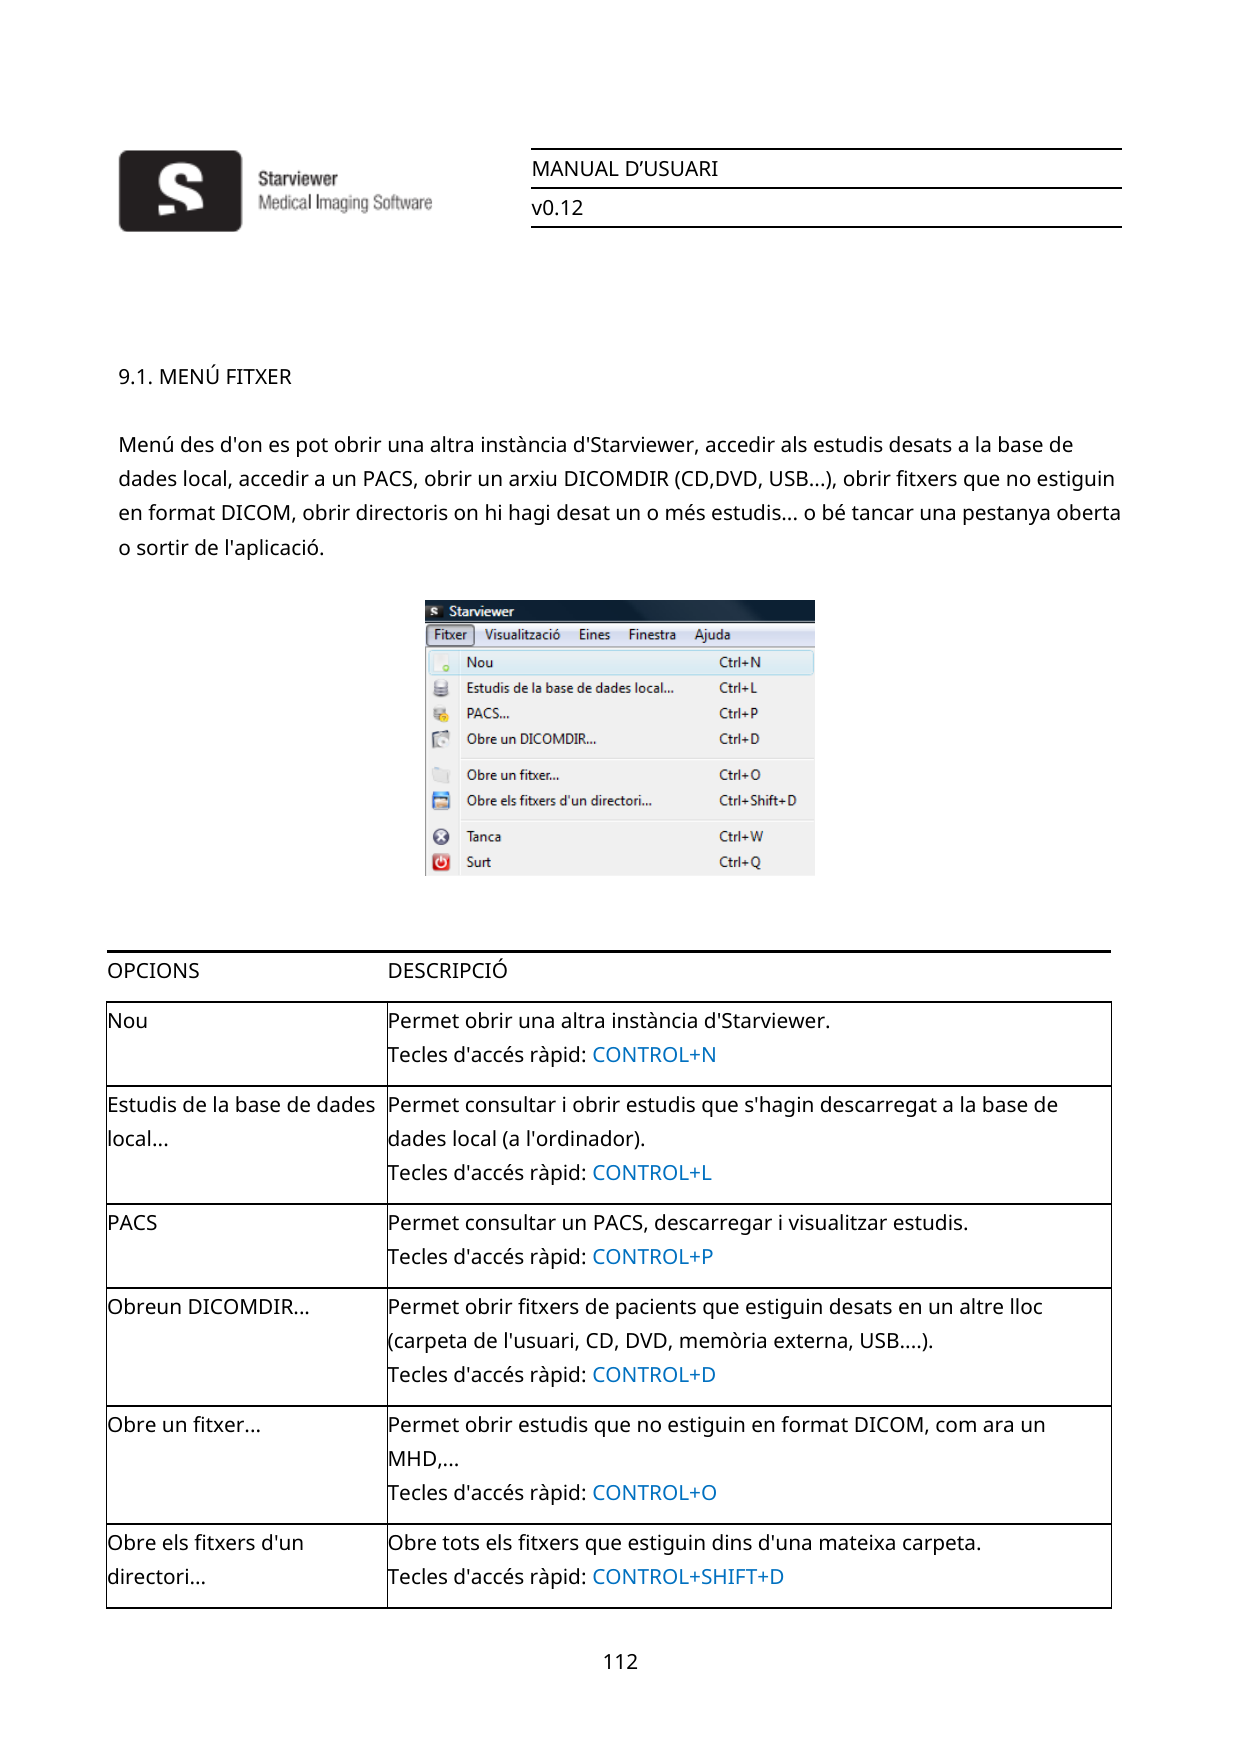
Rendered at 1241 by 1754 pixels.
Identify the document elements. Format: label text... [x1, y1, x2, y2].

table_cell Permet obrir fitxers de pacients que estiguin desats en un altre lloc (carpeta de l'usuari, CD, DVD, memòria externa, USB....). Tecles d'accés ràpid: CONTROL+D [388, 1289, 1111, 1405]
table_cell Estudis de la base de dades local... [107, 1087, 387, 1203]
table_cell Permet consultar un PACS, descarregar i visualitzar estudis. Tecles d'accés ràpid: CONTROL+P [388, 1205, 1111, 1287]
table_cell PACS [107, 1205, 387, 1287]
table_header descripció [388, 953, 1111, 1001]
text Menú des d'on es pot obrir una altra instància d'Starviewer, accedir als estudis desats a la base de dades local, accedir a un PACS, obrir un arxiu DICOMDIR (CD,DVD, USB...), obrir fitxers que no estiguin en format DICOM, obrir directoris on hi hagi desat un o més estudis... o bé tancar una pestanya oberta o sortir de l'aplicació. [118, 430, 1122, 561]
table_cell Obre els fitxers d'un directori... [107, 1525, 387, 1607]
table_cell Nou [107, 1003, 387, 1085]
table_cell Obre tots els fitxers que estiguin dins d'una mateixa carpeta. Tecles d'accés ràpid: CONTROL+SHIFT+D [388, 1525, 1111, 1607]
table_cell Obreun DICOMDIR... [107, 1289, 387, 1405]
table_cell Permet obrir una altra instància d'Starviewer. Tecles d'accés ràpid: CONTROL+N [388, 1003, 1111, 1085]
table_cell Permet obrir estudis que no estiguin en format DICOM, com ara un MHD,... Tecles d'accés ràpid: CONTROL+O [388, 1407, 1111, 1523]
picture [425, 600, 815, 876]
table_header opcions [107, 953, 387, 1001]
table_cell Obre un fitxer... [107, 1407, 387, 1523]
subtitle Menú Fitxer [118, 362, 1122, 391]
table_cell Permet consultar i obrir estudis que s'hagin descarregat a la base de dades local (a l'ordinador). Tecles d'accés ràpid: CONTROL+L [388, 1087, 1111, 1203]
